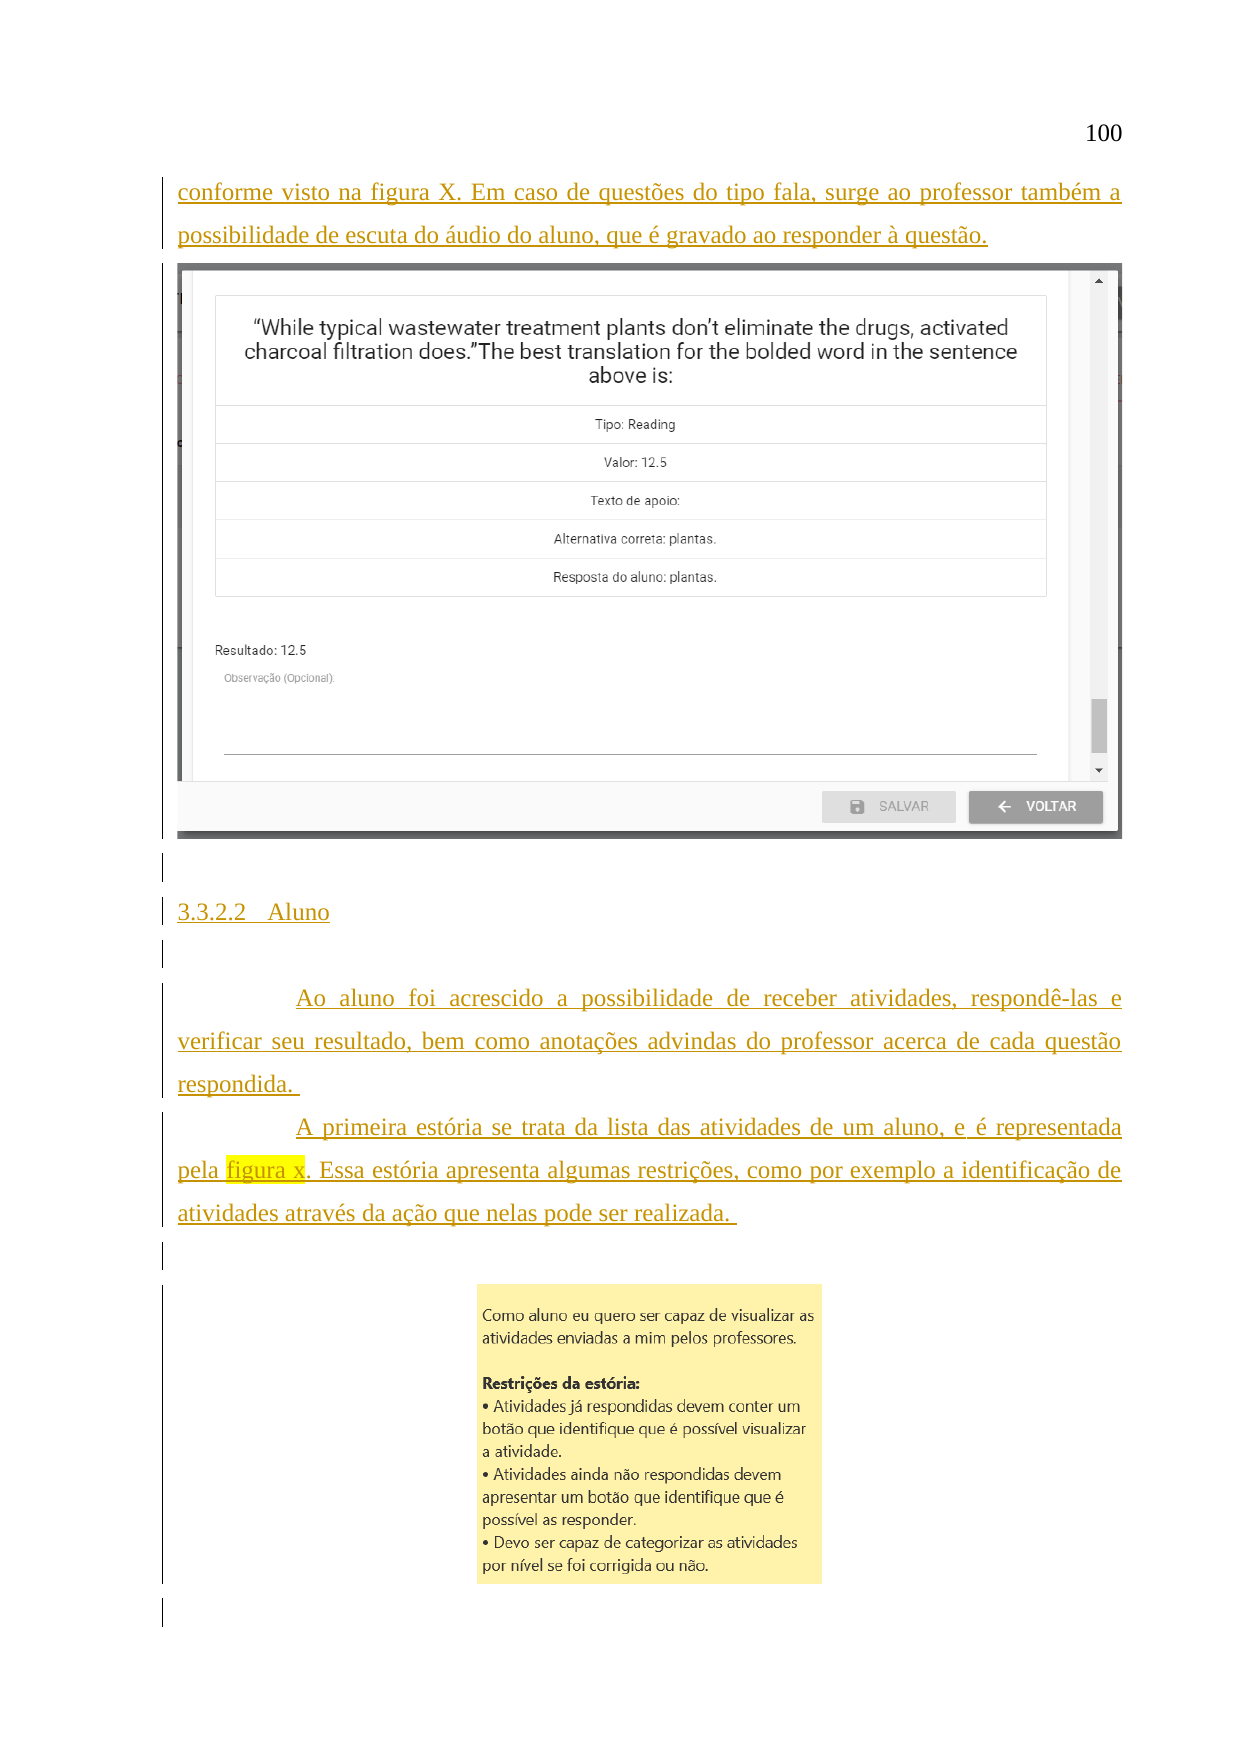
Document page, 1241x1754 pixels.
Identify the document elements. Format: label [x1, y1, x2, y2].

picture [177, 263, 1123, 839]
picture [477, 1284, 823, 1584]
